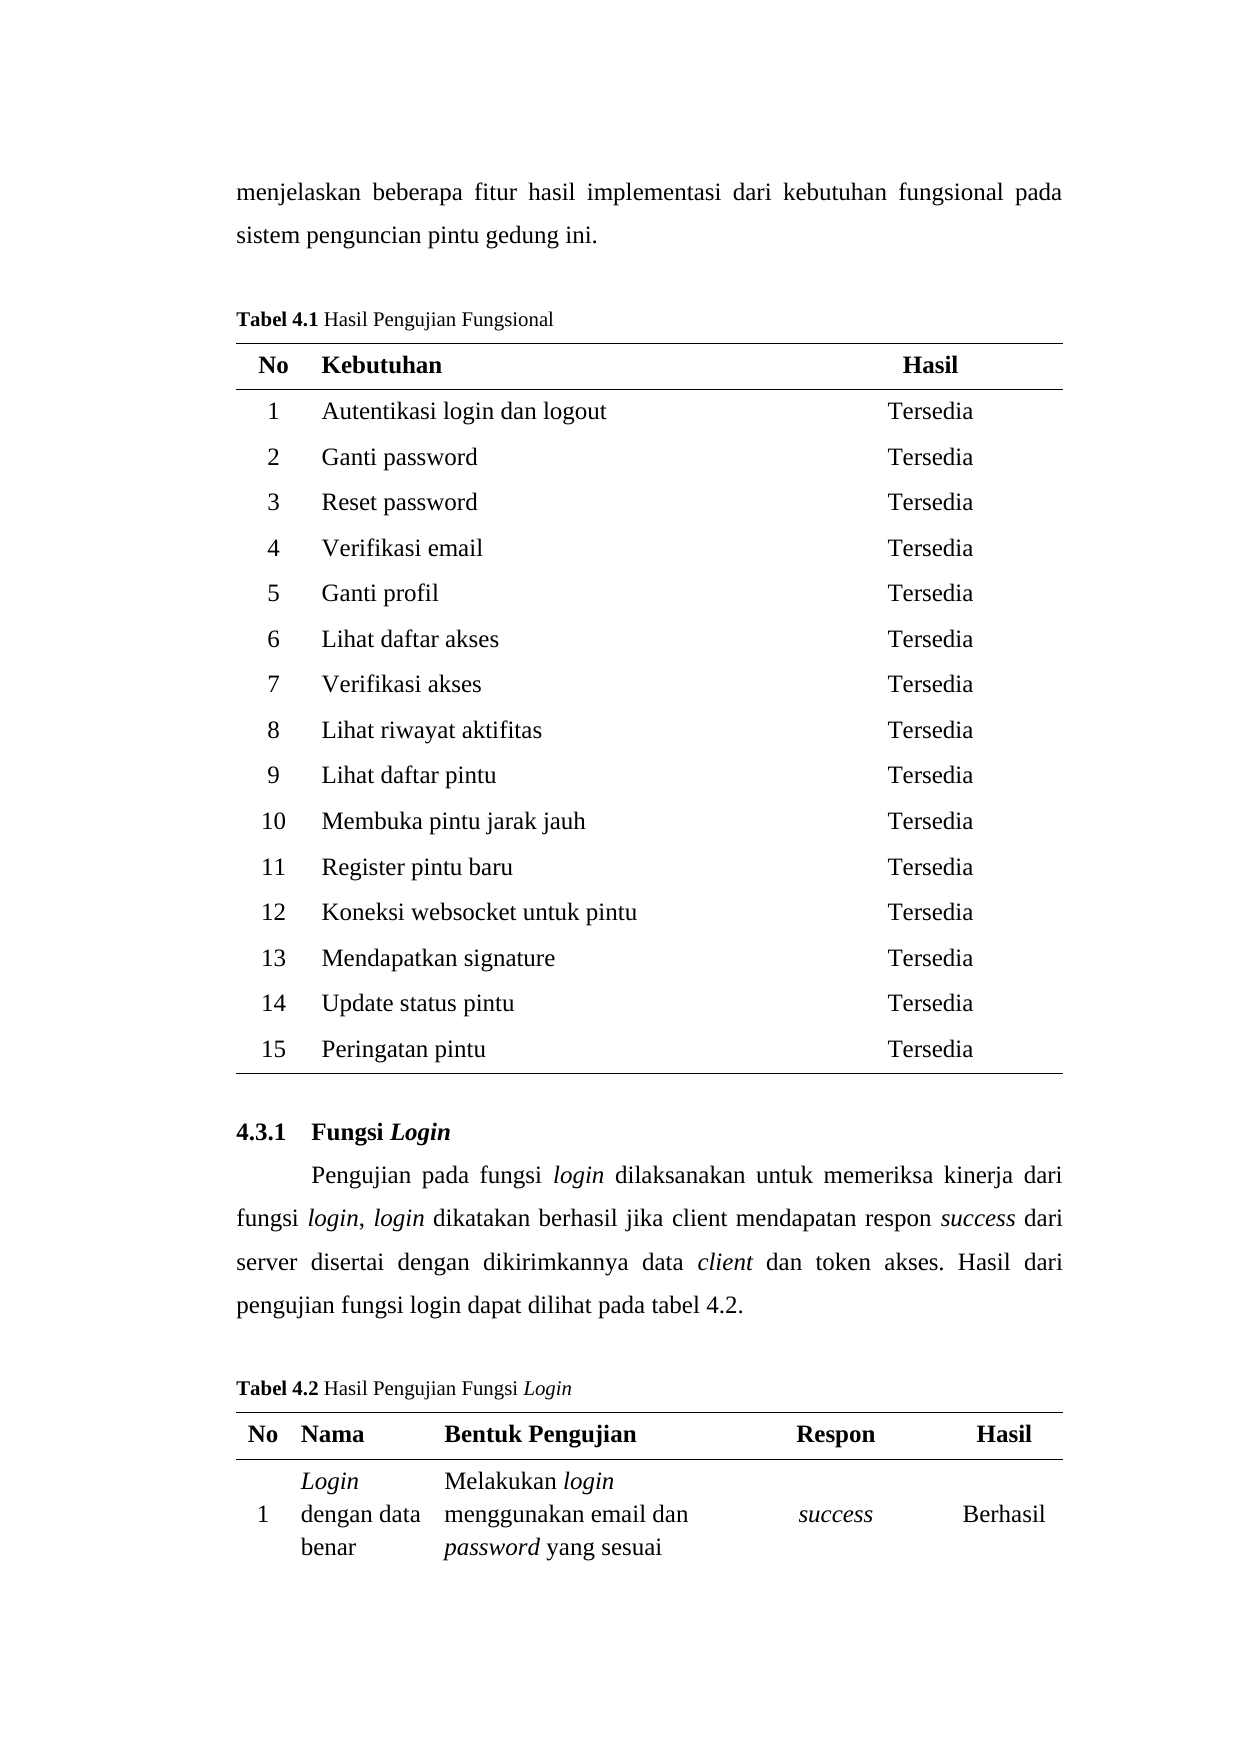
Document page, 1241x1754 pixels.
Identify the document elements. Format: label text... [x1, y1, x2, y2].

table_cell 10 [236, 800, 310, 845]
table_header Hasil [945, 1413, 1063, 1458]
table_cell Verifikasi akses [310, 663, 797, 709]
table_header Nama [289, 1413, 433, 1458]
table_cell Koneksi websocket untuk pintu [310, 891, 797, 936]
table_cell 12 [236, 891, 310, 936]
table_cell Membuka pintu jarak jauh [310, 800, 797, 845]
table_cell Tersedia [798, 754, 1063, 800]
table_cell Reset password [310, 481, 797, 527]
table_cell 11 [236, 845, 310, 891]
table_cell Ganti password [310, 436, 797, 481]
table_cell Tersedia [798, 800, 1063, 845]
text Fungsi Login [236, 1117, 1063, 1146]
table_header No [236, 344, 310, 389]
table_cell Melakukan login menggunakan email dan password yang sesuai [433, 1460, 726, 1571]
table_cell Lihat daftar pintu [310, 754, 797, 800]
table_cell Tersedia [798, 982, 1063, 1027]
table_cell 6 [236, 618, 310, 663]
table_cell Ganti profil [310, 572, 797, 618]
table_cell Register pintu baru [310, 845, 797, 891]
table_cell Lihat riwayat aktifitas [310, 709, 797, 754]
table_cell Tersedia [798, 618, 1063, 663]
table_cell Tersedia [798, 936, 1063, 982]
table_cell 8 [236, 709, 310, 754]
table_cell Tersedia [798, 709, 1063, 754]
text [236, 177, 1063, 249]
text Pengujian pada fungsi login dilaksanakan untuk memeriksa kinerja dari fungsi login, login dikatakan berhasil jika client mendapatan respon success dari server disertai dengan dikirimkannya data client dan token akses. Hasil dari pengujian fungsi login dapat dilihat pada tabel 4.2. [236, 1160, 1063, 1318]
table_header Kebutuhan [310, 344, 797, 389]
table_cell Verifikasi email [310, 527, 797, 572]
table_cell Mendapatkan signature [310, 936, 797, 982]
table_header No [236, 1413, 289, 1458]
text Tabel 4.1 Hasil Pengujian Fungsional [236, 307, 1063, 331]
table_cell Tersedia [798, 527, 1063, 572]
table_header Bentuk Pengujian [433, 1413, 726, 1458]
table_cell 1 [236, 1460, 289, 1571]
text Tabel 4.2 Hasil Pengujian Fungsi Login [236, 1376, 1063, 1400]
table_cell 1 [236, 390, 310, 436]
table_cell Lihat daftar akses [310, 618, 797, 663]
table_cell 4 [236, 527, 310, 572]
table_cell 3 [236, 481, 310, 527]
table_cell 7 [236, 663, 310, 709]
table_cell Tersedia [798, 572, 1063, 618]
table_cell Tersedia [798, 891, 1063, 936]
table_cell 9 [236, 754, 310, 800]
table_cell Tersedia [798, 845, 1063, 891]
table_cell success [726, 1460, 945, 1571]
table_cell 13 [236, 936, 310, 982]
table_cell Tersedia [798, 390, 1063, 436]
table_cell 15 [236, 1028, 310, 1073]
table_header Hasil [798, 344, 1063, 389]
table_cell Tersedia [798, 663, 1063, 709]
table_cell Update status pintu [310, 982, 797, 1027]
table_cell 2 [236, 436, 310, 481]
table_cell 5 [236, 572, 310, 618]
table_cell Tersedia [798, 481, 1063, 527]
table_header Respon [726, 1413, 945, 1458]
table_cell Tersedia [798, 436, 1063, 481]
table_cell Peringatan pintu [310, 1028, 797, 1073]
table_cell Berhasil [945, 1460, 1063, 1571]
table_cell 14 [236, 982, 310, 1027]
table_cell Login dengan data benar [289, 1460, 433, 1571]
table_cell Tersedia [798, 1028, 1063, 1073]
table_cell Autentikasi login dan logout [310, 390, 797, 436]
